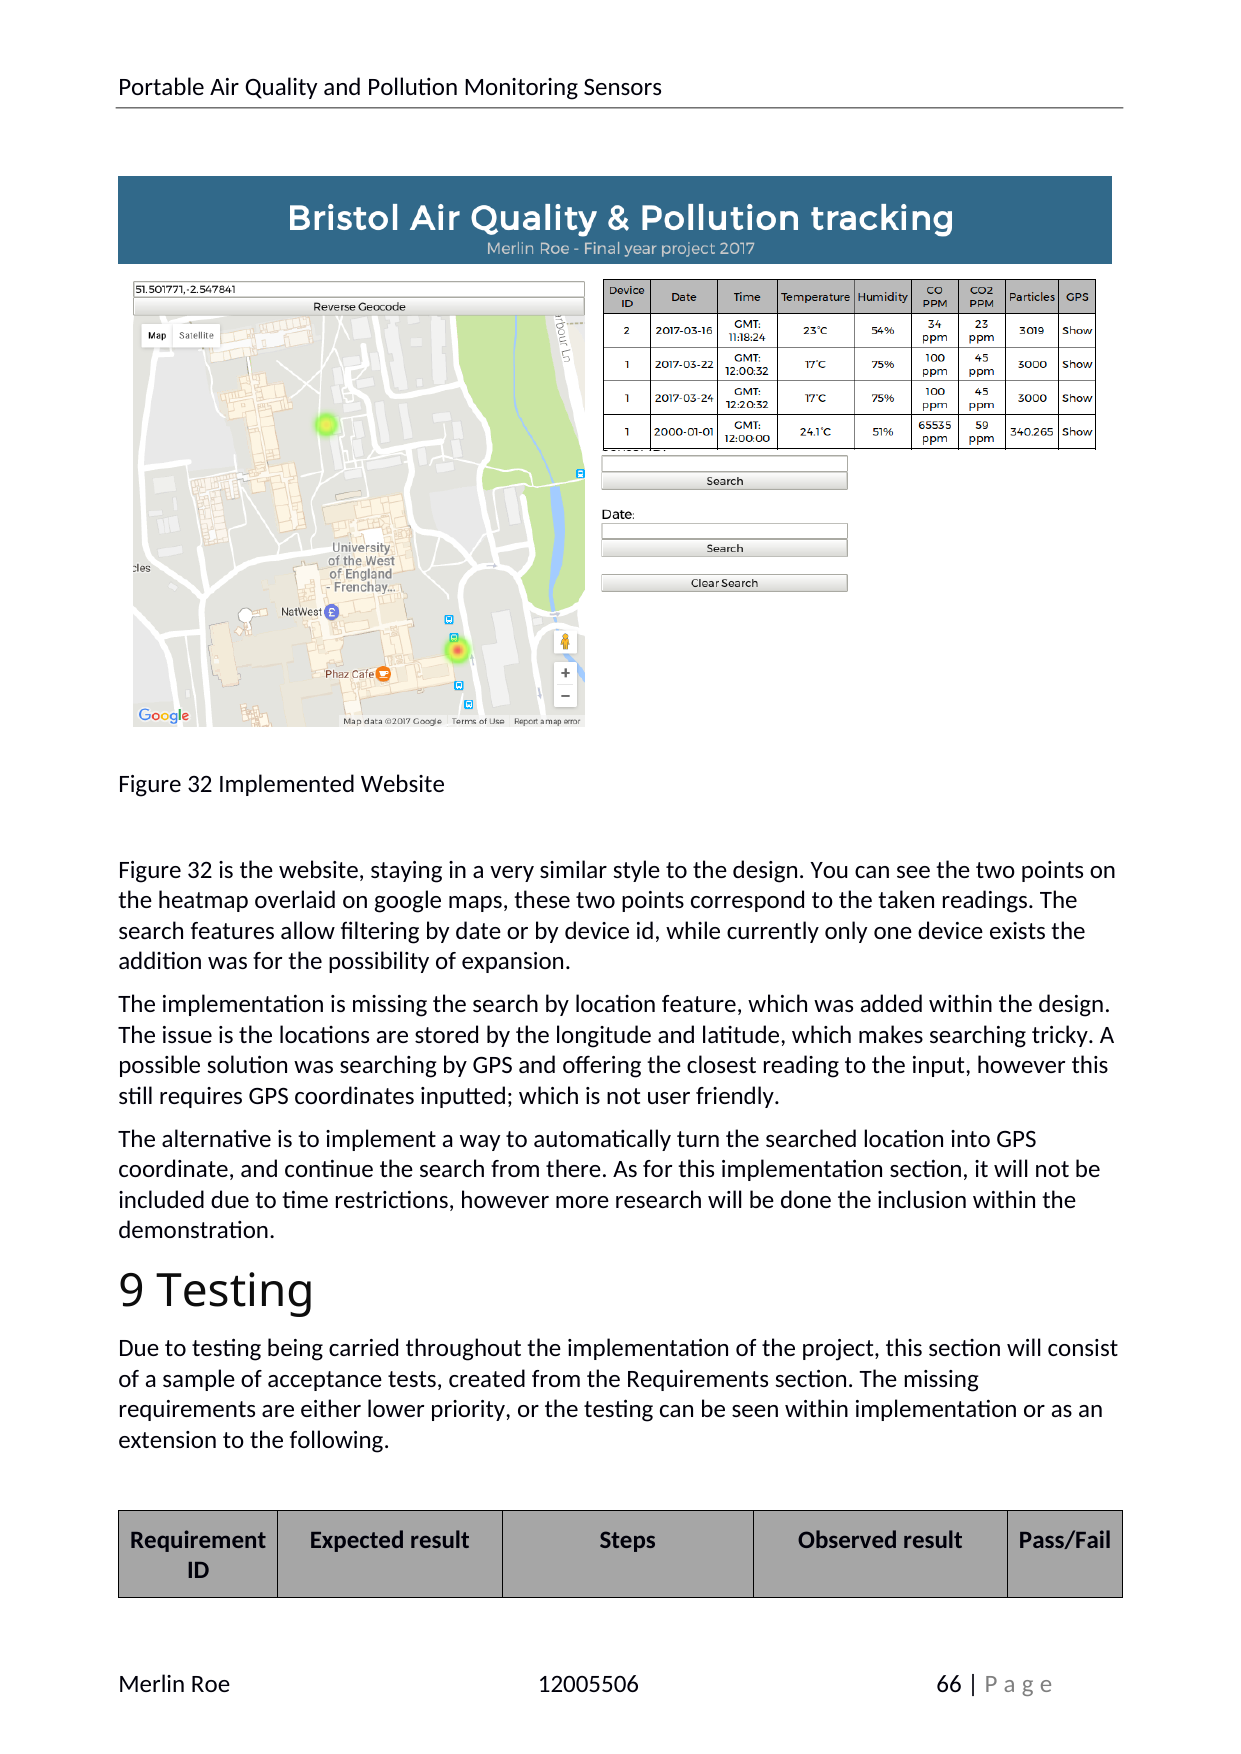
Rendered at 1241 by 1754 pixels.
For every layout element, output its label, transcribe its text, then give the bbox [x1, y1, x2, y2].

text Figure 32 Implemented Website [118, 768, 1123, 798]
table_header Expected result [278, 1511, 502, 1597]
text Figure 32 is the website, staying in a very similar style to the design. You can see the two points on the heatmap overlaid on google maps, these two points correspond to the taken readings. The search features allow filtering by date or by device id, while currently only one device exists the addition was for the possibility of expansion. [118, 854, 1123, 976]
picture [118, 176, 1112, 756]
text The alternative is to implement a way to automatically turn the searched location into GPS coordinate, and continue the search from there. As for this implementation section, it will not be included due to time restrictions, however more research will be done the inclusion within the demonstration. [118, 1123, 1123, 1245]
table_header Steps [503, 1511, 753, 1597]
text Due to testing being carried throughout the implementation of the project, this section will consist of a sample of acceptance tests, created from the Requirements section. The missing requirements are either lower priority, or the testing can be seen within implementation or as an extension to the following. [118, 1333, 1123, 1455]
text The implementation is missing the search by location feature, which was added within the design. The issue is the locations are stored by the longitude and latitude, which makes searching tricky. A possible solution was searching by GPS and offering the closest reading to the input, however this still requires GPS coordinates inputted; which is not user friendly. [118, 988, 1123, 1111]
table_header Observed result [754, 1511, 1007, 1597]
table_header Pass/Fail [1008, 1511, 1122, 1597]
table_header Requirement ID [119, 1511, 277, 1597]
subtitle Testing [118, 1258, 1123, 1320]
